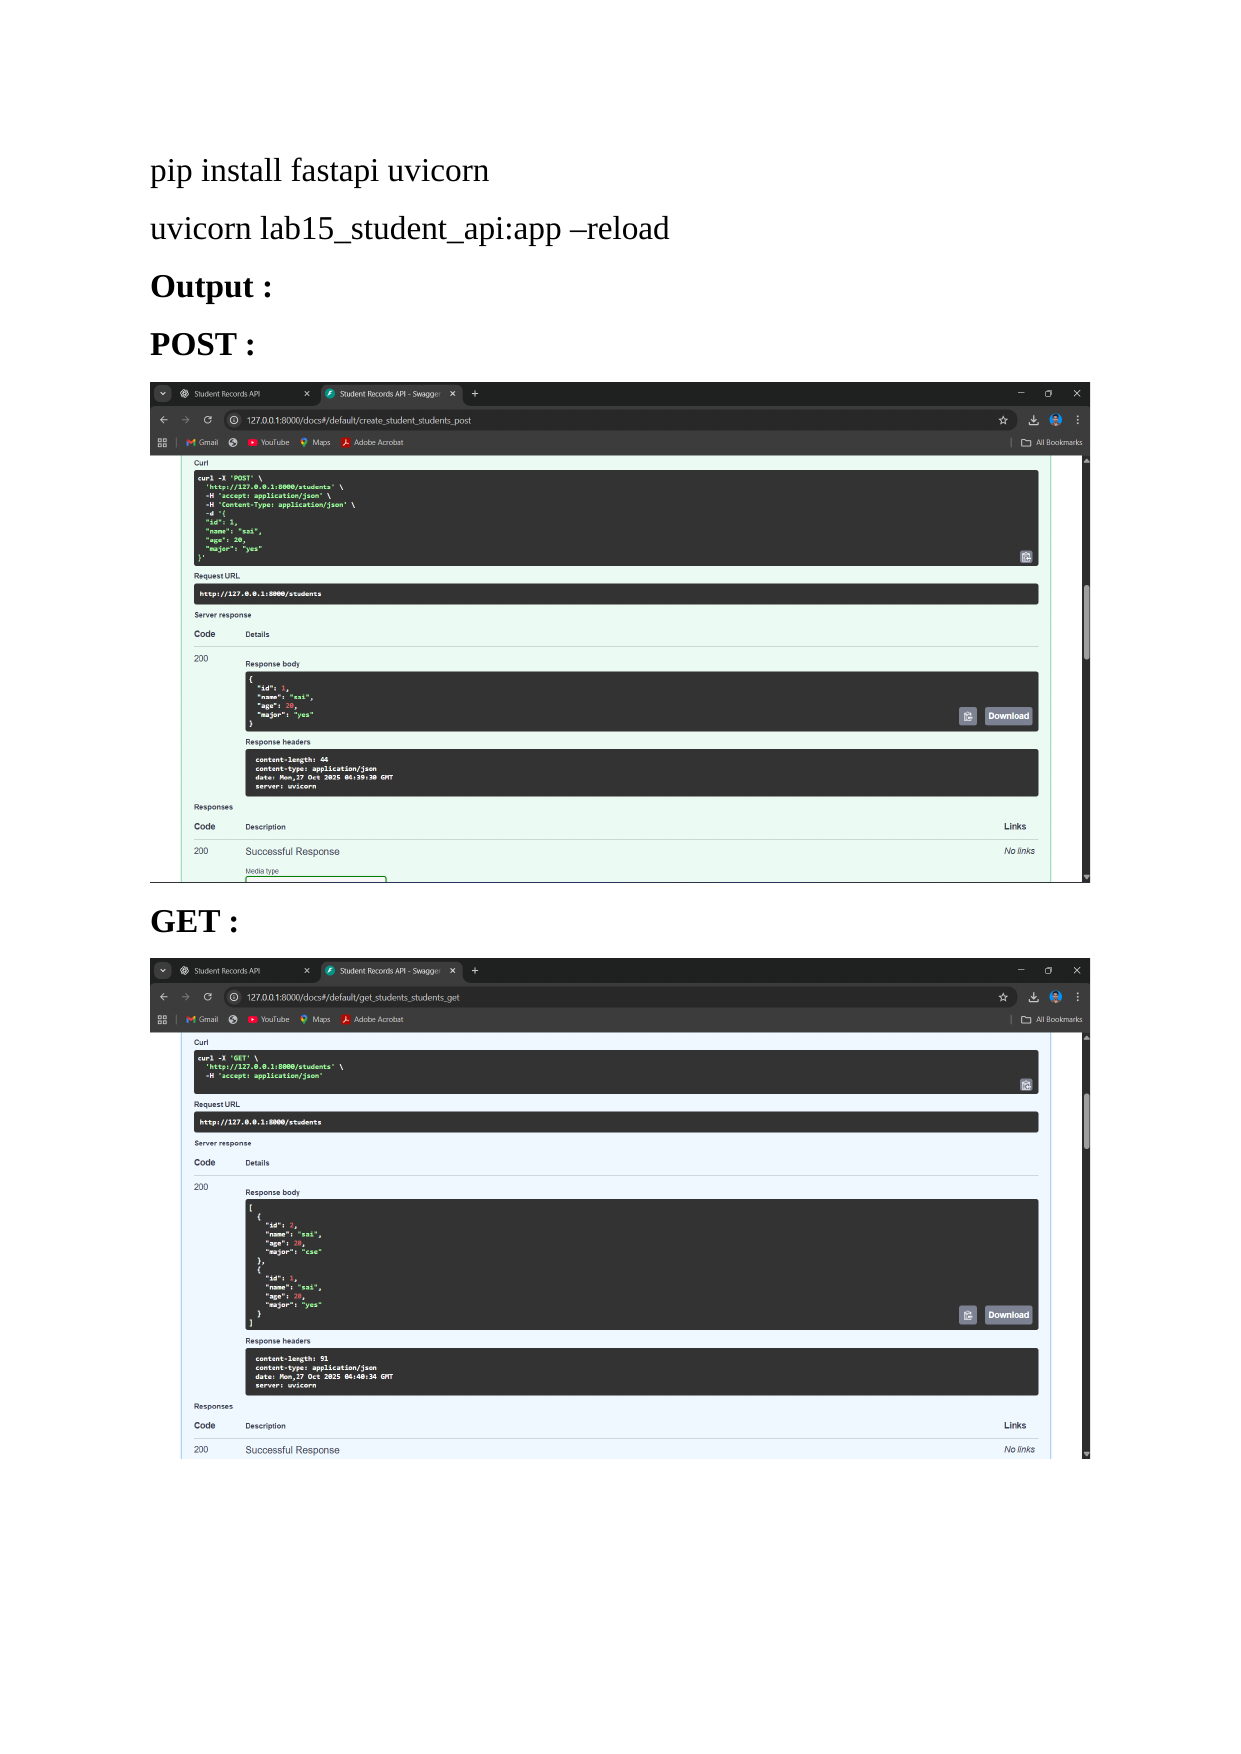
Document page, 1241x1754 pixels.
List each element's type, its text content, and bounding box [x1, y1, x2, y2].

picture [150, 382, 1091, 883]
text pip install fastapi uvicorn [150, 150, 1090, 188]
text GET : [150, 901, 1090, 939]
text uvicorn lab15_student_api:app –reload [150, 208, 1090, 246]
text POST : [150, 324, 1090, 362]
picture [150, 958, 1091, 1459]
text Output : [150, 266, 1090, 304]
